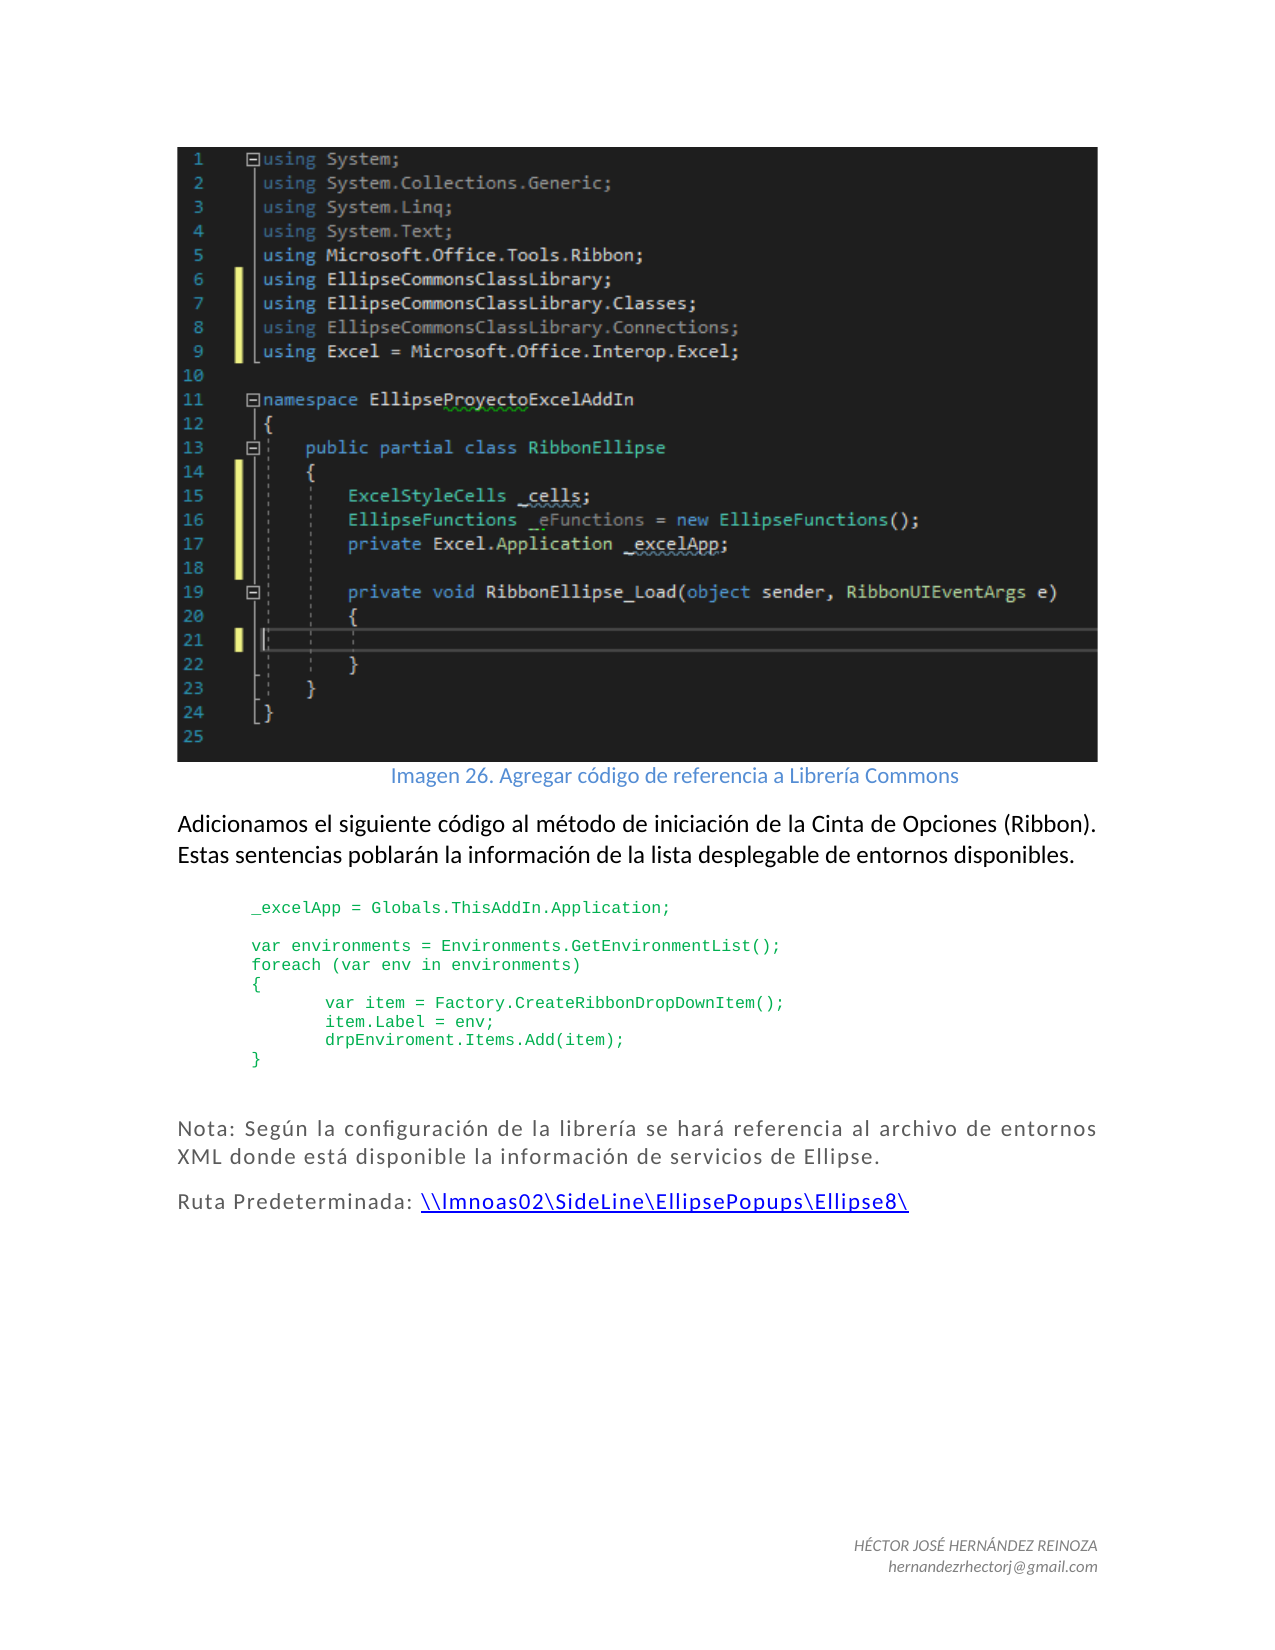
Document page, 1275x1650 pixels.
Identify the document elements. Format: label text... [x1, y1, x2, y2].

text var environments = Environments.GetEnvironmentList(); [177, 938, 1098, 957]
text var item = Factory.CreateRibbonDropDownItem(); [177, 994, 1098, 1013]
text Imagen . Agregar código de referencia a Librería Commons [252, 762, 1098, 789]
text _excelApp = Globals.ThisAddIn.Application; [177, 900, 1098, 919]
text Adicionamos el siguiente código al método de iniciación de la Cinta de Opciones (Ribbon). Estas sentencias poblarán la información de la lista desplegable de entornos disponibles. [177, 808, 1098, 869]
text { [177, 975, 1098, 994]
picture [177, 147, 1098, 762]
text } [177, 1051, 1098, 1070]
text item.Label = env; [177, 1013, 1098, 1032]
text foreach (var env in environments) [177, 957, 1098, 975]
text drpEnviroment.Items.Add(item); [177, 1032, 1098, 1051]
subtitle Nota: Según la configuración de la librería se hará referencia al archivo de entornos XML donde está disponible la información de servicios de Ellipse. [177, 1114, 1098, 1170]
subtitle Ruta Predeterminada: \\lmnoas02\SideLine\EllipsePopups\Ellipse8\ [177, 1187, 1098, 1215]
